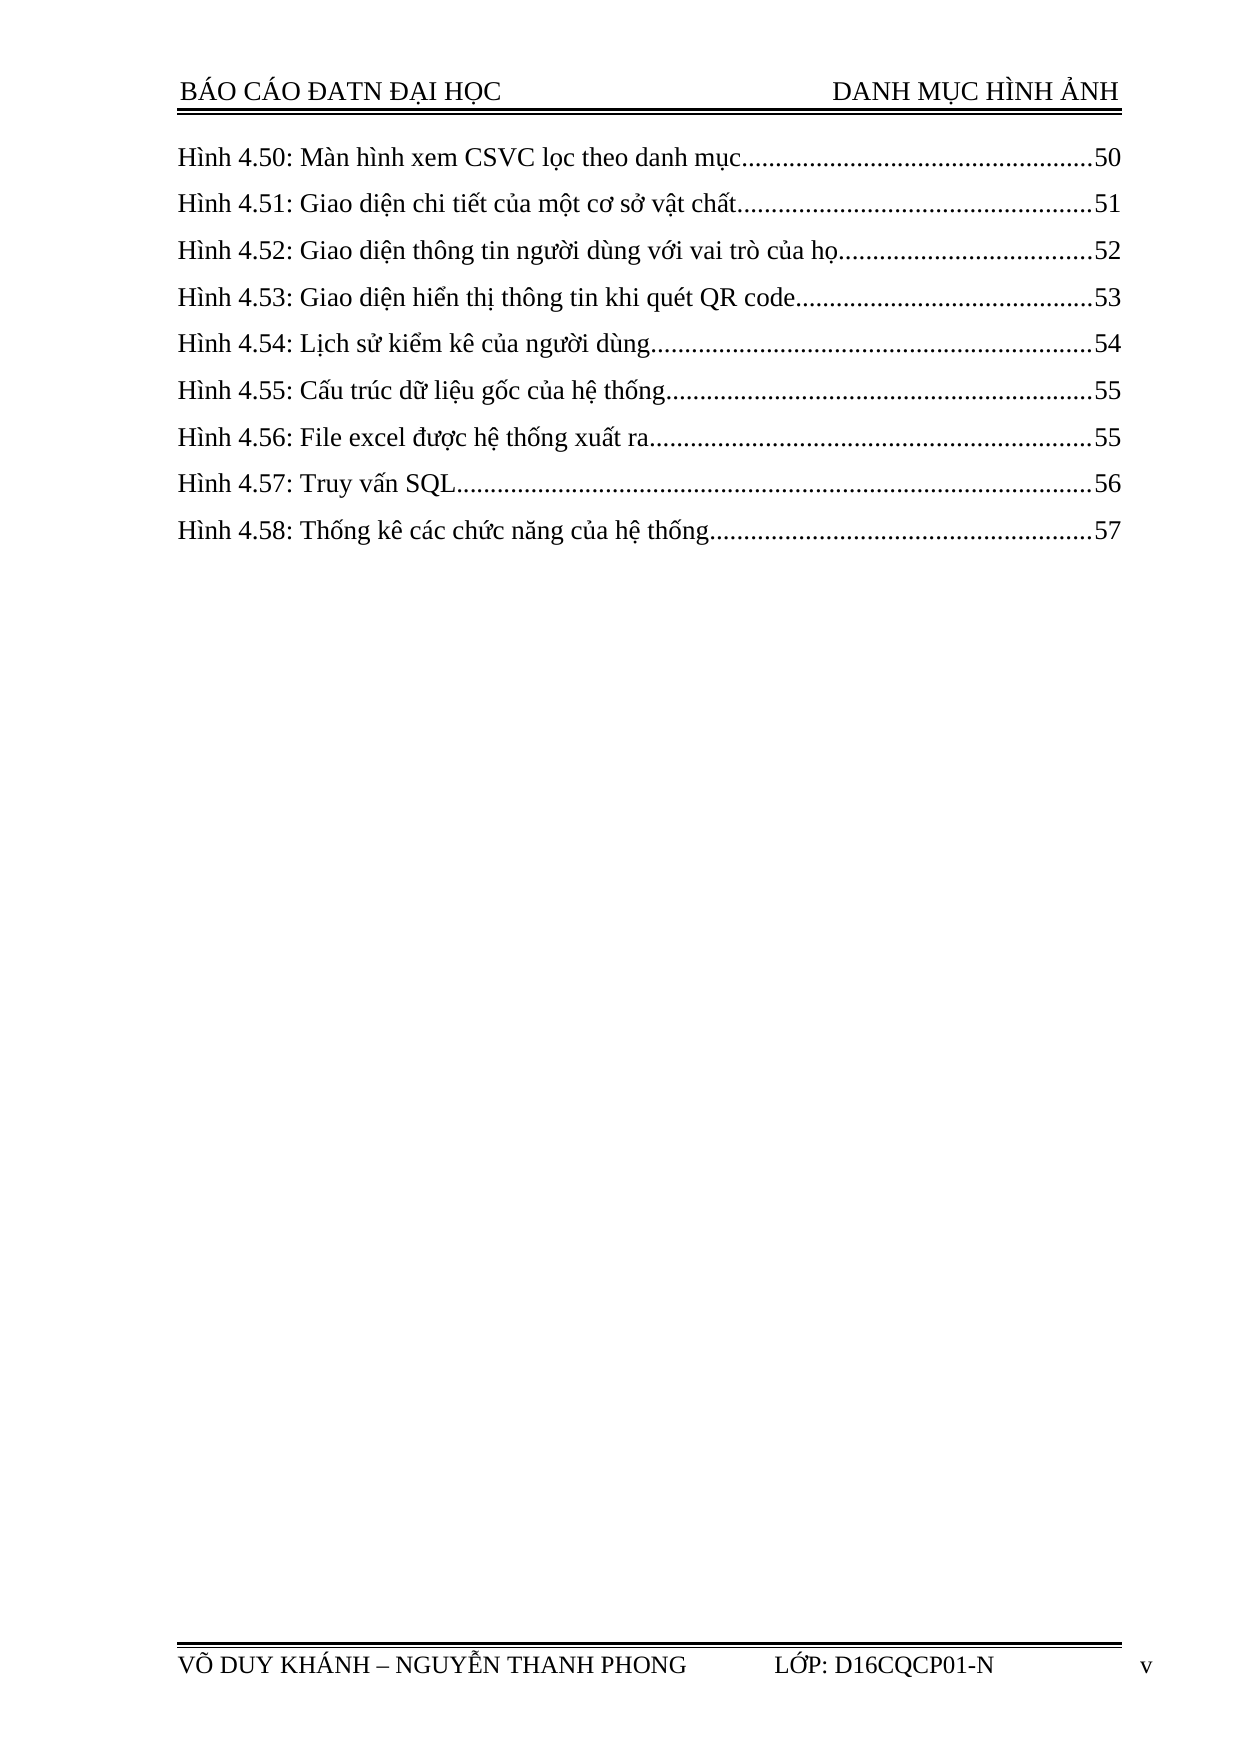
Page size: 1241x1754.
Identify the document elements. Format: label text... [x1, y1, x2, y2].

text Hình 4.53: Giao diện hiển thị thông tin khi quét QR code 53 [177, 281, 1122, 312]
text Hình 4.50: Màn hình xem CSVC lọc theo danh mục 50 [177, 141, 1122, 172]
text Hình 4.52: Giao diện thông tin người dùng với vai trò của họ 52 [177, 234, 1122, 265]
text Hình 4.54: Lịch sử kiểm kê của người dùng 54 [177, 327, 1122, 359]
text Hình 4.56: File excel được hệ thống xuất ra 55 [177, 421, 1122, 452]
text Hình 4.57: Truy vấn SQL 56 [177, 467, 1122, 499]
text Hình 4.51: Giao diện chi tiết của một cơ sở vật chất 51 [177, 187, 1122, 219]
text Hình 4.55: Cấu trúc dữ liệu gốc của hệ thống 55 [177, 374, 1122, 405]
text Hình 4.58: Thống kê các chức năng của hệ thống 57 [177, 514, 1122, 545]
